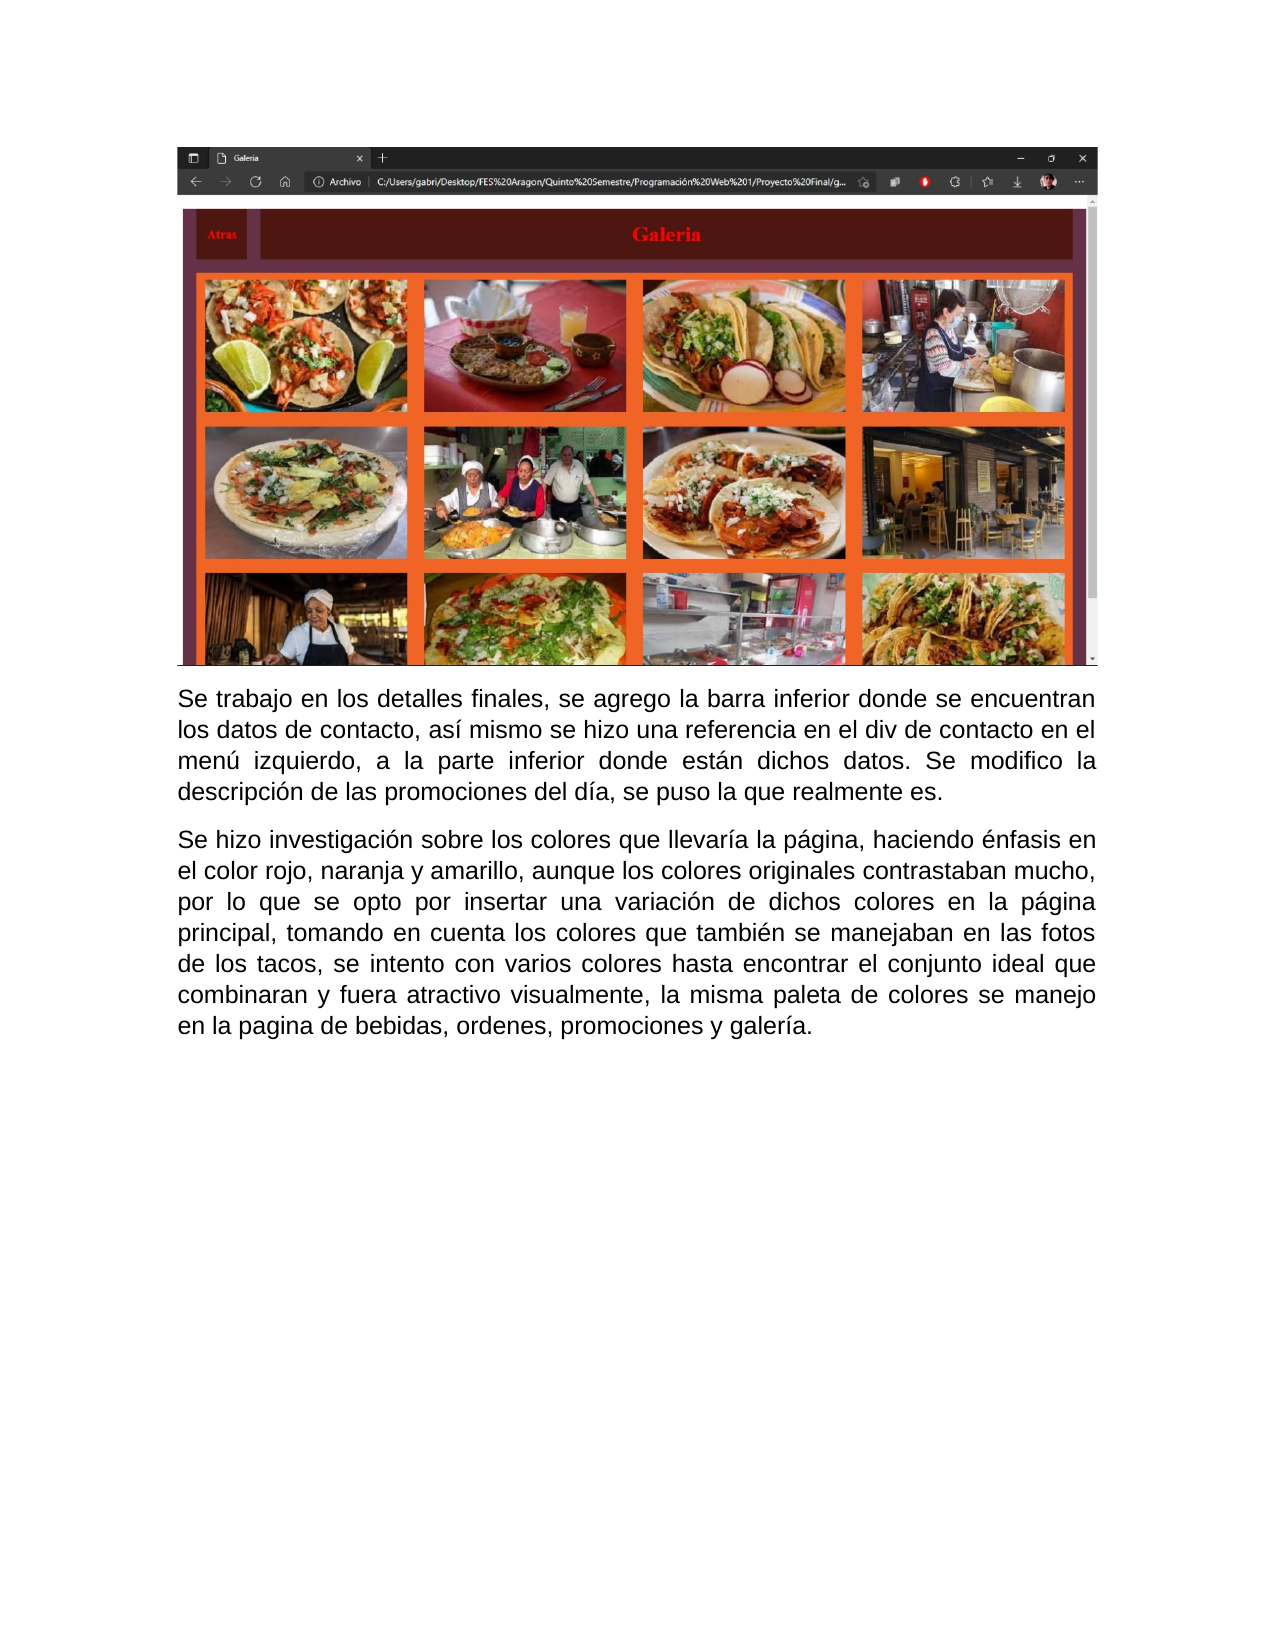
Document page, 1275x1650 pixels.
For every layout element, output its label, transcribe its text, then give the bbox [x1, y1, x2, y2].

text Se trabajo en los detalles finales, se agrego la barra inferior donde se encuentran los datos de contacto, así mismo se hizo una referencia en el div de contacto en el menú izquierdo, a la parte inferior donde están dichos datos. Se modifico la descripción de las promociones del día, se puso la que realmente es. [177, 684, 1098, 806]
picture [177, 147, 1098, 666]
text Se hizo investigación sobre los colores que llevaría la página, haciendo énfasis en el color rojo, naranja y amarillo, aunque los colores originales contrastaban mucho, por lo que se opto por insertar una variación de dichos colores en la página principal, tomando en cuenta los colores que también se manejaban en las fotos de los tacos, se intento con varios colores hasta encontrar el conjunto ideal que combinaran y fuera atractivo visualmente, la misma paleta de colores se manejo en la pagina de bebidas, ordenes, promociones y galería. [177, 825, 1098, 1040]
